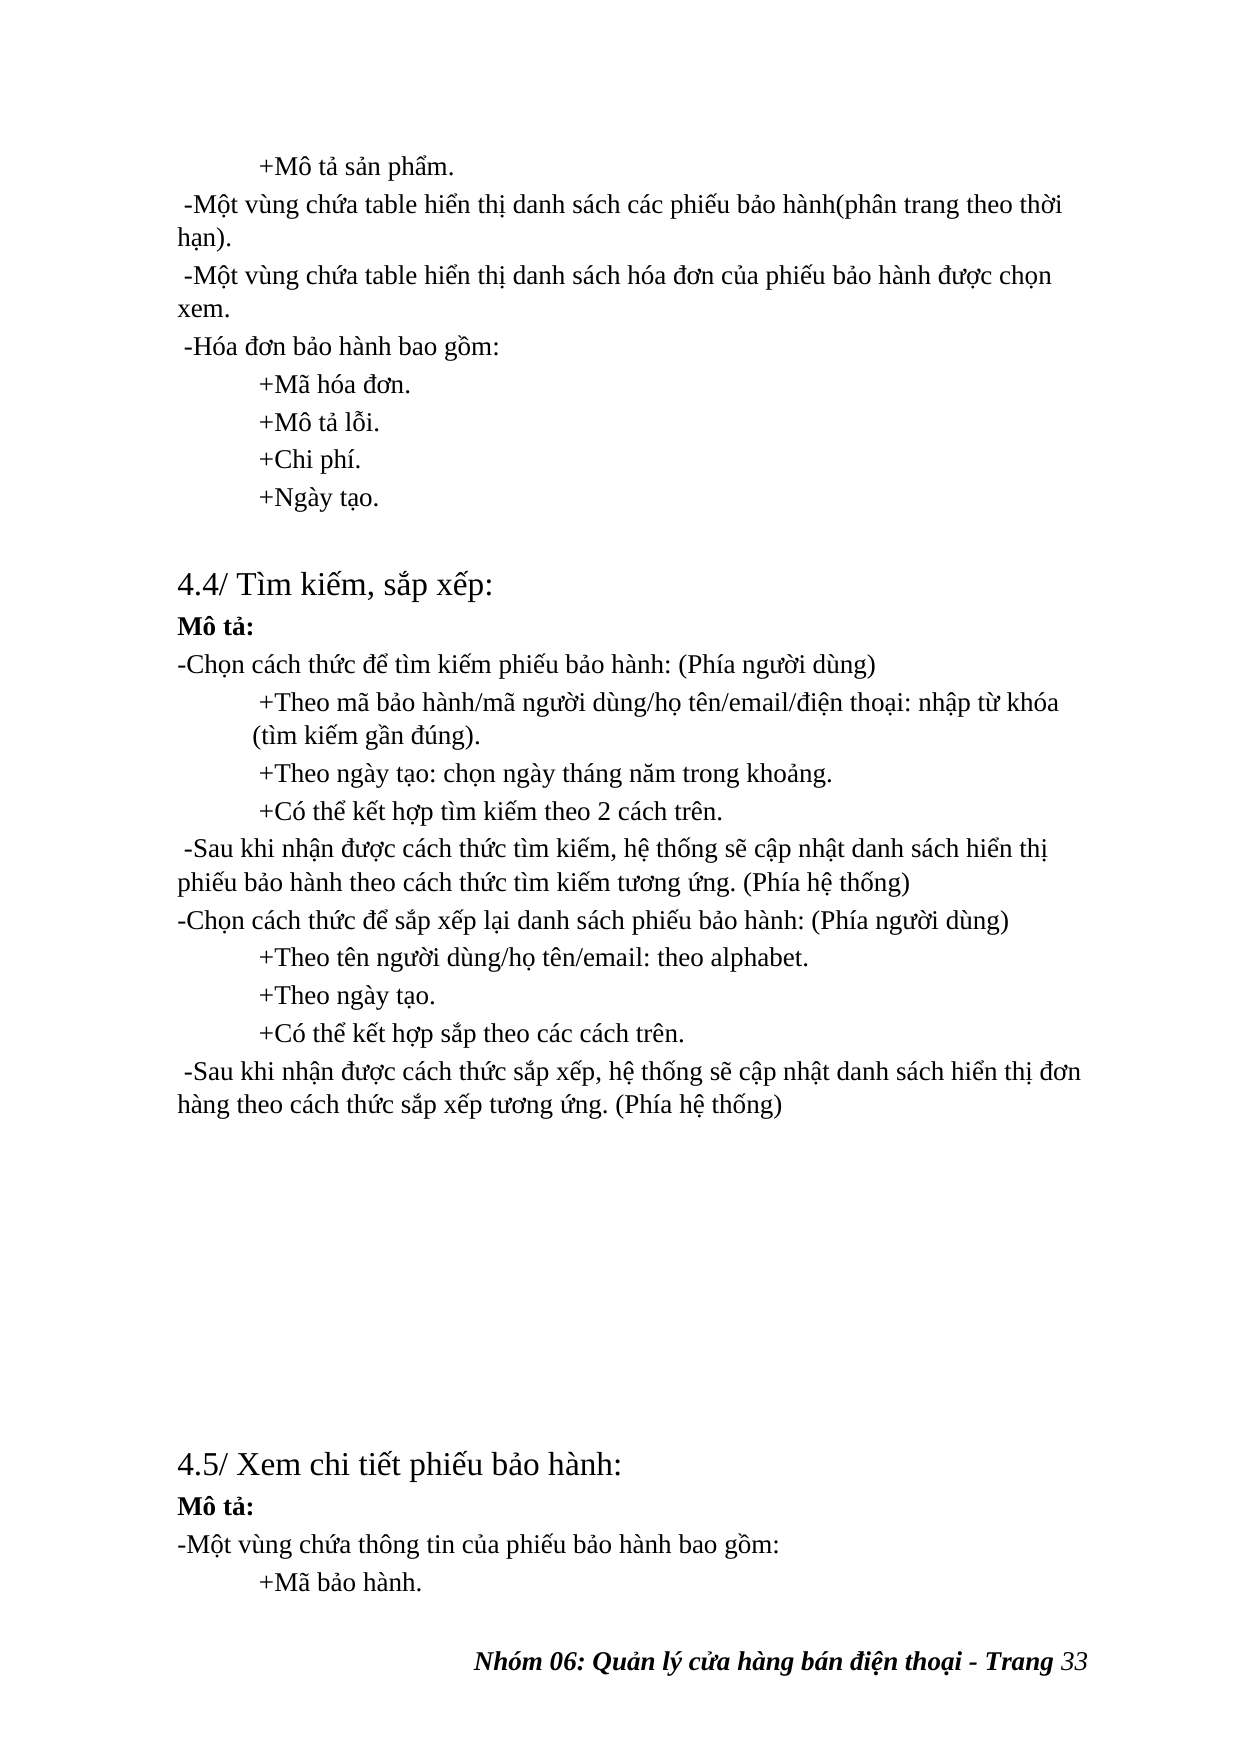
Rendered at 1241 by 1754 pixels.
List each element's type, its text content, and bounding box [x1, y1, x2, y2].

text +Theo ngày tạo: chọn ngày tháng năm trong khoảng. [252, 757, 1090, 788]
text -Chọn cách thức để tìm kiếm phiếu bảo hành: (Phía người dùng) [177, 648, 1090, 679]
text -Hóa đơn bảo hành bao gồm: [177, 330, 1090, 361]
text +Có thể kết hợp tìm kiếm theo 2 cách trên. [252, 795, 1090, 826]
text -Một vùng chứa table hiển thị danh sách hóa đơn của phiếu bảo hành được chọn xem. [177, 259, 1090, 324]
text +Chi phí. [252, 443, 1090, 474]
text +Mã hóa đơn. [252, 368, 1090, 399]
text 4.5/ Xem chi tiết phiếu bảo hành: [177, 1444, 1090, 1483]
text +Mã bảo hành. [252, 1566, 1090, 1597]
text -Một vùng chứa thông tin của phiếu bảo hành bao gồm: [177, 1528, 1090, 1559]
text -Chọn cách thức để sắp xếp lại danh sách phiếu bảo hành: (Phía người dùng) [177, 904, 1090, 935]
text +Ngày tạo. [252, 481, 1090, 512]
text +Theo tên người dùng/họ tên/email: theo alphabet. [252, 941, 1090, 973]
text +Có thể kết hợp sắp theo các cách trên. [252, 1017, 1090, 1048]
text +Theo mã bảo hành/mã người dùng/họ tên/email/điện thoại: nhập từ khóa (tìm kiếm gần đúng). [252, 686, 1090, 751]
text -Sau khi nhận được cách thức tìm kiếm, hệ thống sẽ cập nhật danh sách hiển thị phiếu bảo hành theo cách thức tìm kiếm tương ứng. (Phía hệ thống) [177, 832, 1090, 897]
text +Mô tả sản phẩm. [252, 150, 1090, 181]
text Mô tả: [177, 1490, 1090, 1521]
text +Mô tả lỗi. [252, 406, 1090, 437]
text -Sau khi nhận được cách thức sắp xếp, hệ thống sẽ cập nhật danh sách hiển thị đơn hàng theo cách thức sắp xếp tương ứng. (Phía hệ thống) [177, 1054, 1090, 1119]
text -Một vùng chứa table hiển thị danh sách các phiếu bảo hành(phân trang theo thời hạn). [177, 188, 1090, 252]
text 4.4/ Tìm kiếm, sắp xếp: [177, 564, 1090, 603]
text +Theo ngày tạo. [252, 979, 1090, 1010]
text Mô tả: [177, 610, 1090, 641]
